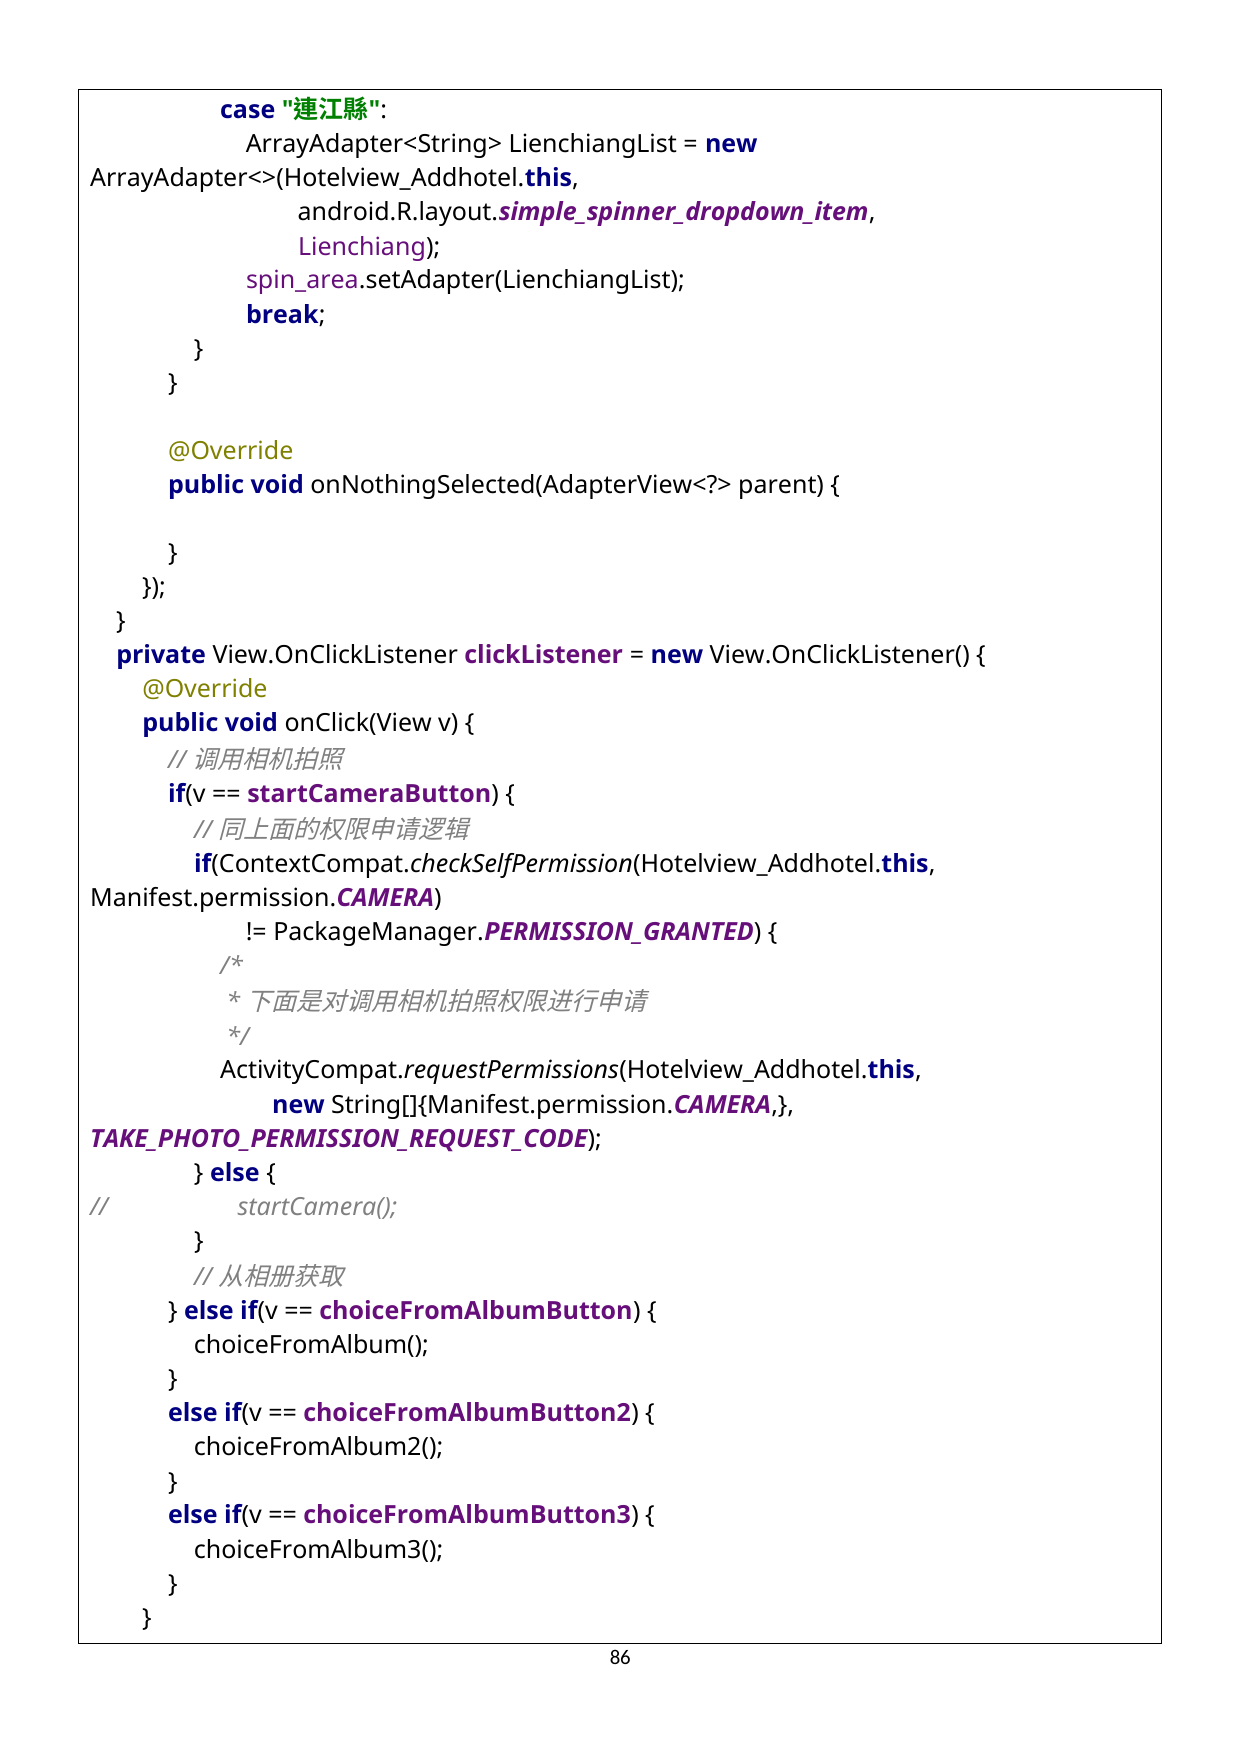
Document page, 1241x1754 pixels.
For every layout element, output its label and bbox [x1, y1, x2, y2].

table_cell [79, 90, 1161, 1643]
